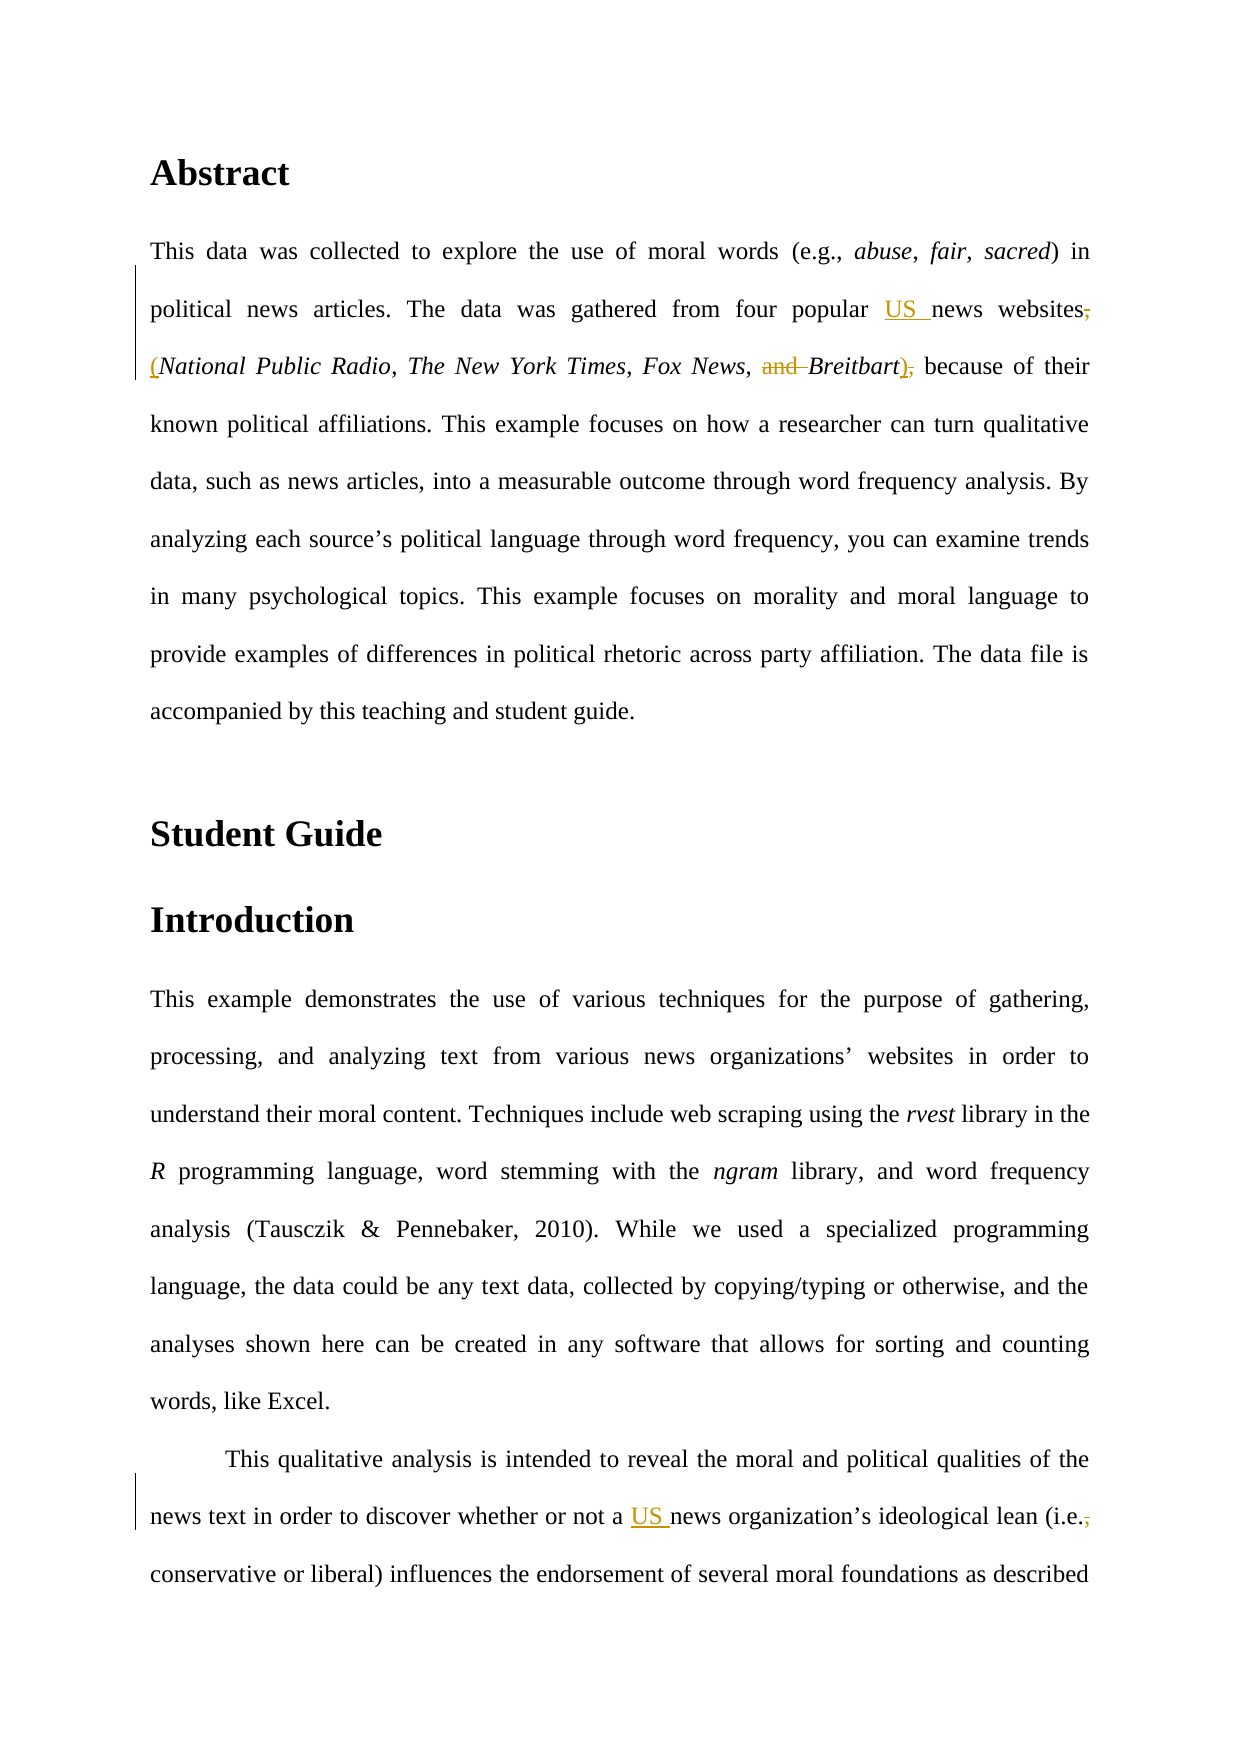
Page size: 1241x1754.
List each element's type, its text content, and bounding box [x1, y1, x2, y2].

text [150, 1444, 1090, 1587]
text Introduction [150, 897, 1090, 941]
text Abstract [150, 150, 1090, 193]
text This example demonstrates the use of various techniques for the purpose of gathering, processing, and analyzing text from various news organizations’ websites in order to understand their moral content. Techniques include web scraping using the rvest library in the R programming language, word stemming with the ngram library, and word frequency analysis (Tausczik & Pennebaker, 2010). While we used a specialized programming language, the data could be any text data, collected by copying/typing or otherwise, and the analyses shown here can be created in any software that allows for sorting and counting words, like Excel. [150, 984, 1090, 1415]
text This data was collected to explore the use of moral words (e.g., abuse, fair, sacred) in political news articles. The data was gathered from four popular news websitesNational Public Radio, The New York Times, Fox News, Breitbart because of their known political affiliations. This example focuses on how a researcher can turn qualitative data, such as news articles, into a measurable outcome through word frequency analysis. By analyzing each source’s political language through word frequency, you can examine trends in many psychological topics. This example focuses on morality and moral language to provide examples of differences in political rhetoric across party affiliation. The data file is accompanied by this teaching and student guide. [150, 236, 1090, 725]
text Student Guide [150, 811, 1090, 854]
